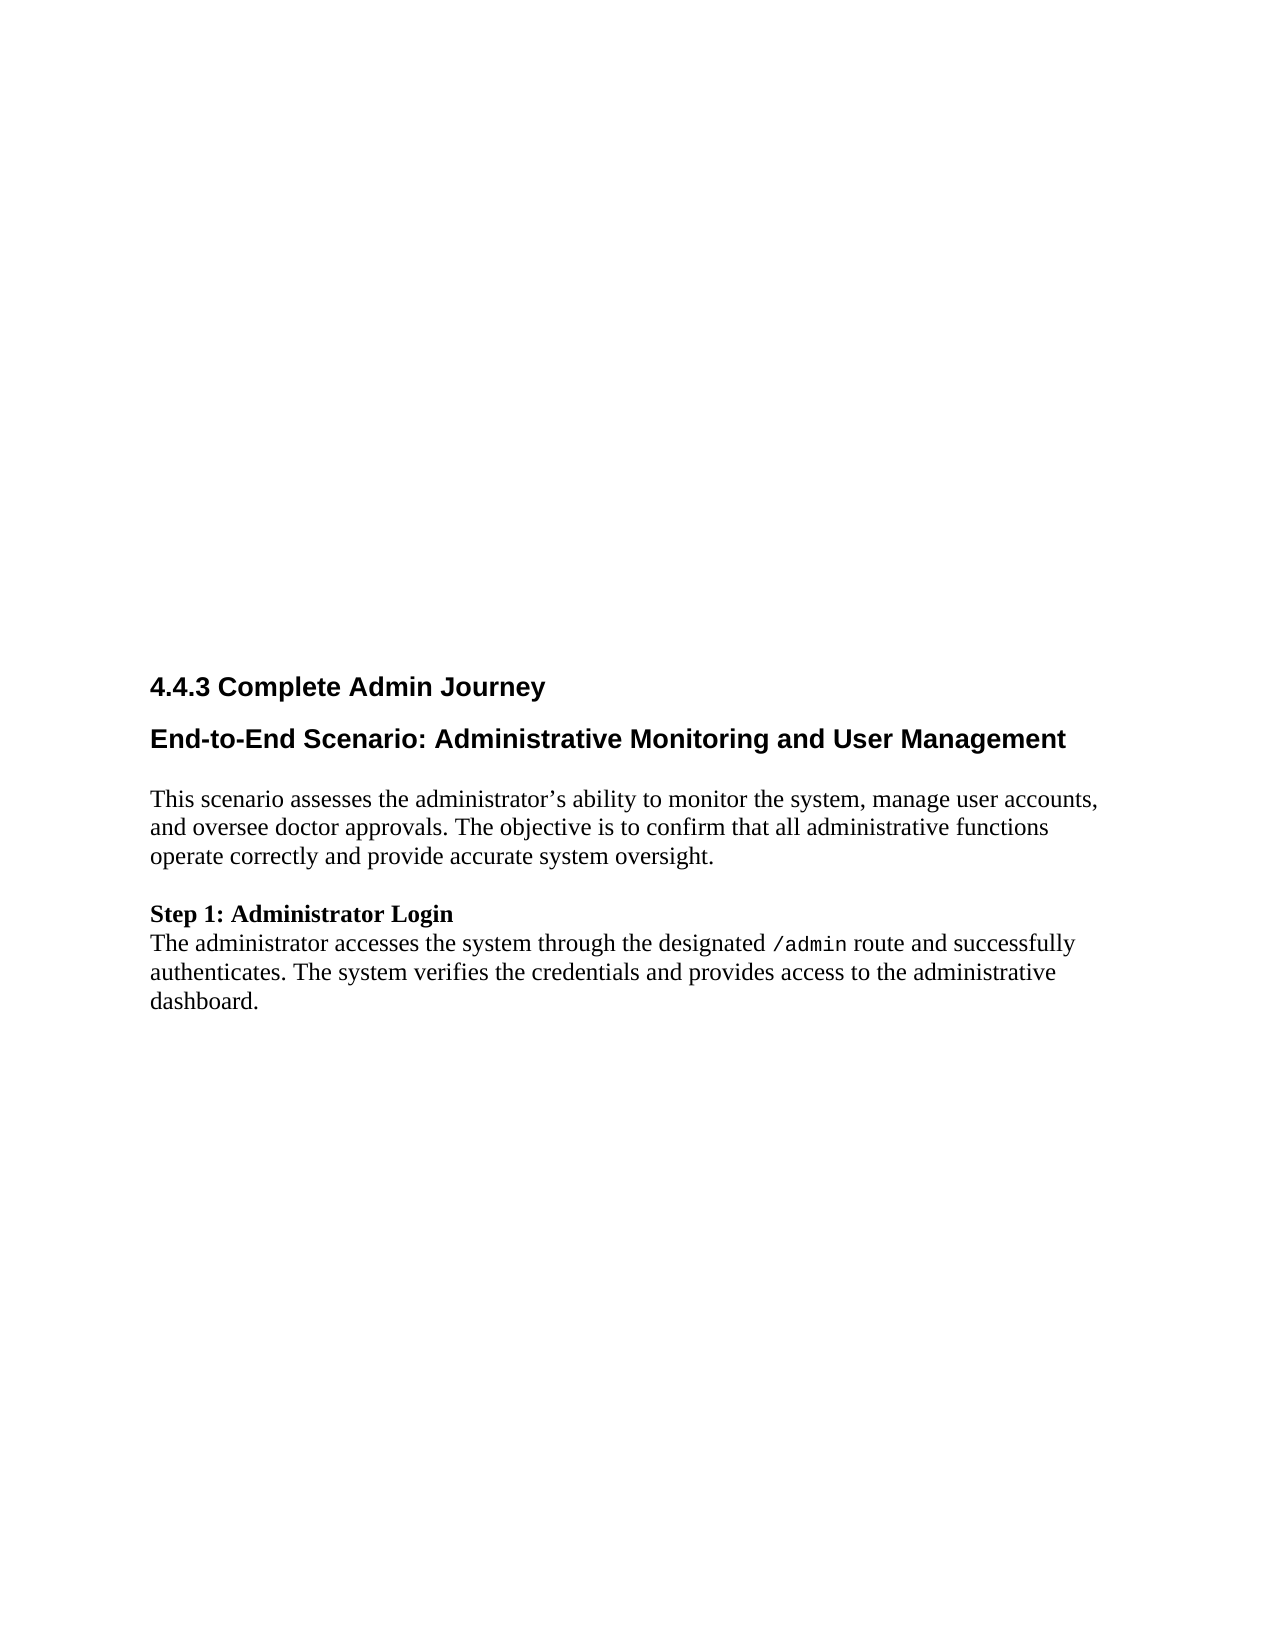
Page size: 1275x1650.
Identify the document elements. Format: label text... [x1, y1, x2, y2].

subtitle End-to-End Scenario: Administrative Monitoring and User Management [150, 723, 1125, 754]
text Step 1: Administrator Login The administrator accesses the system through the designated /admin route and successfully authenticates. The system verifies the credentials and provides access to the administrative dashboard. [150, 899, 1125, 1015]
text This scenario assesses the administrator’s ability to monitor the system, manage user accounts, and oversee doctor approvals. The objective is to confirm that all administrative functions operate correctly and provide accurate system oversight. [150, 784, 1125, 870]
subtitle 4.4.3 Complete Admin Journey [150, 671, 1125, 702]
